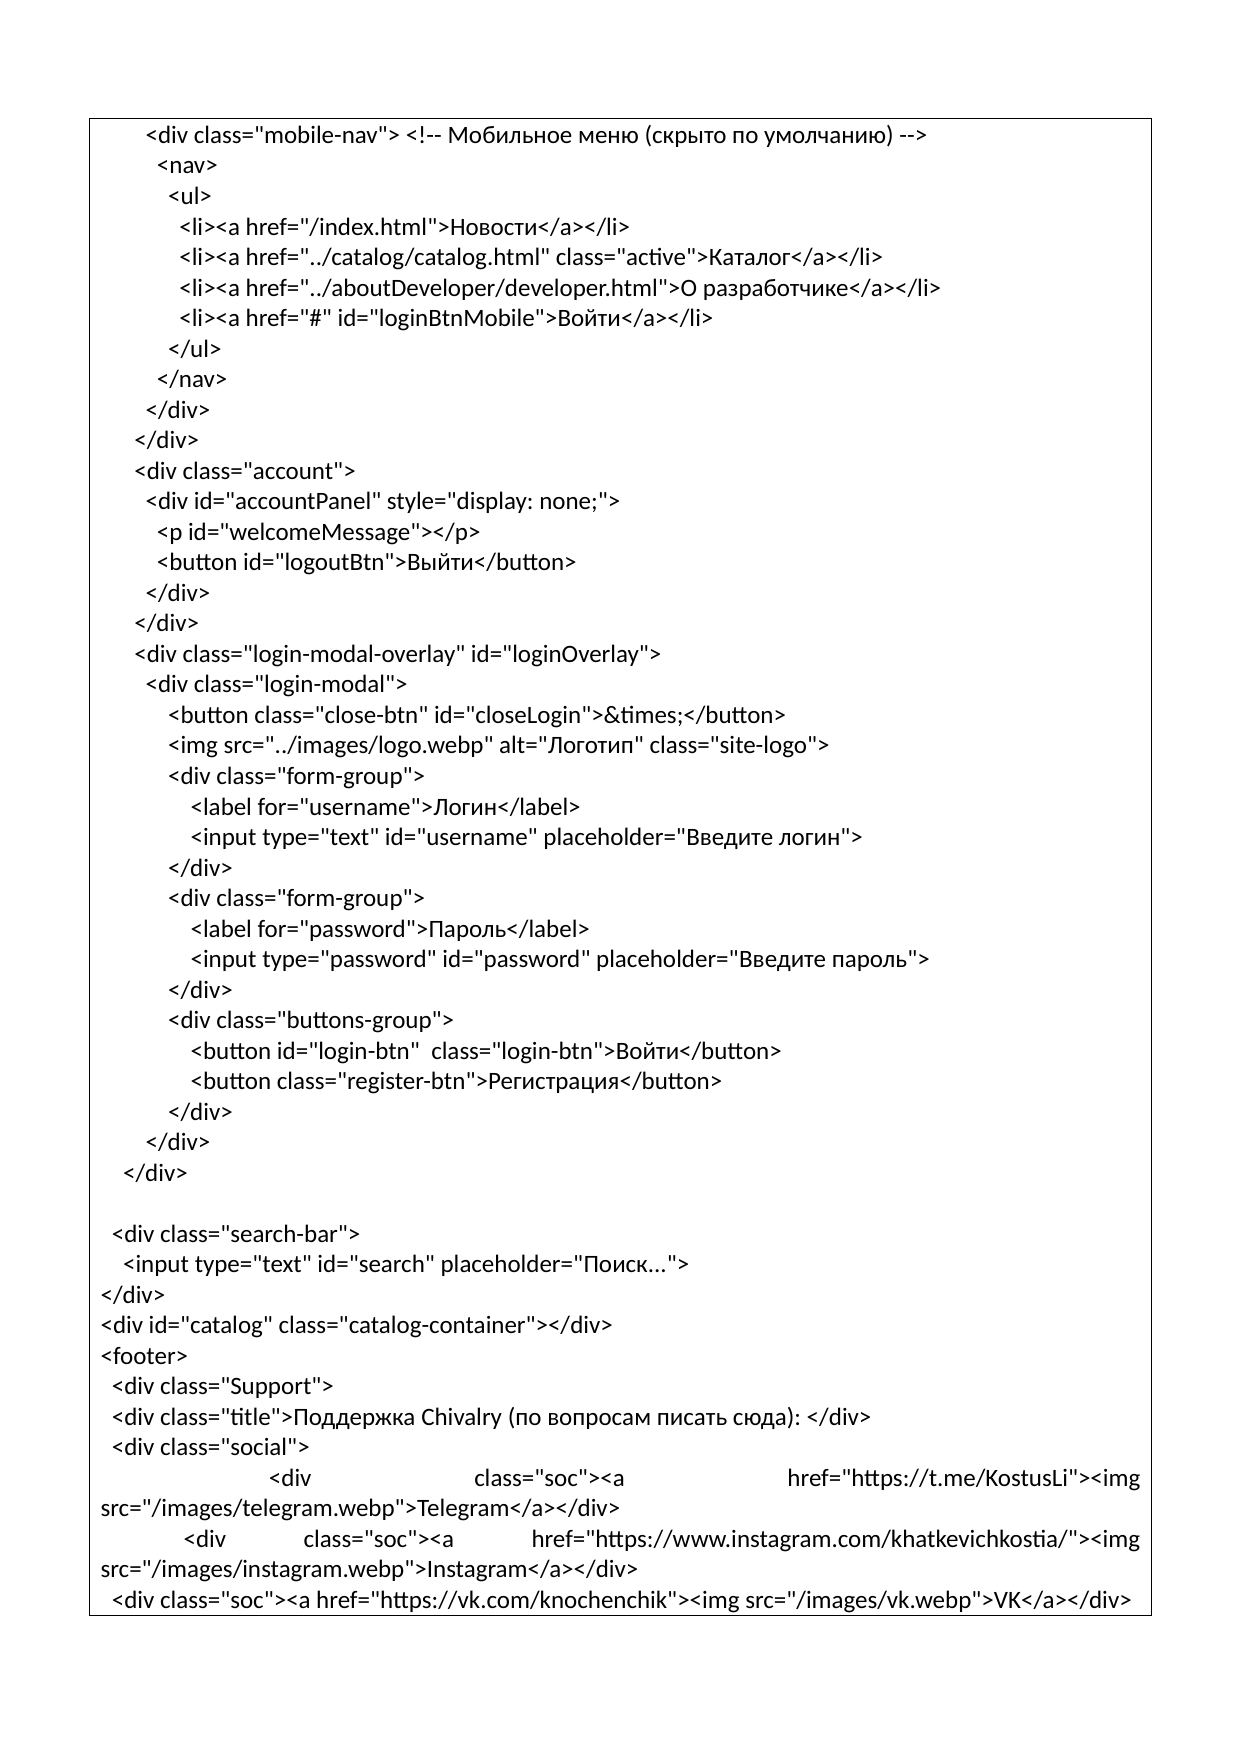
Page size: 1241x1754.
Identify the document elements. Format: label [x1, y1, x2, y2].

table_header [90, 119, 1151, 1615]
